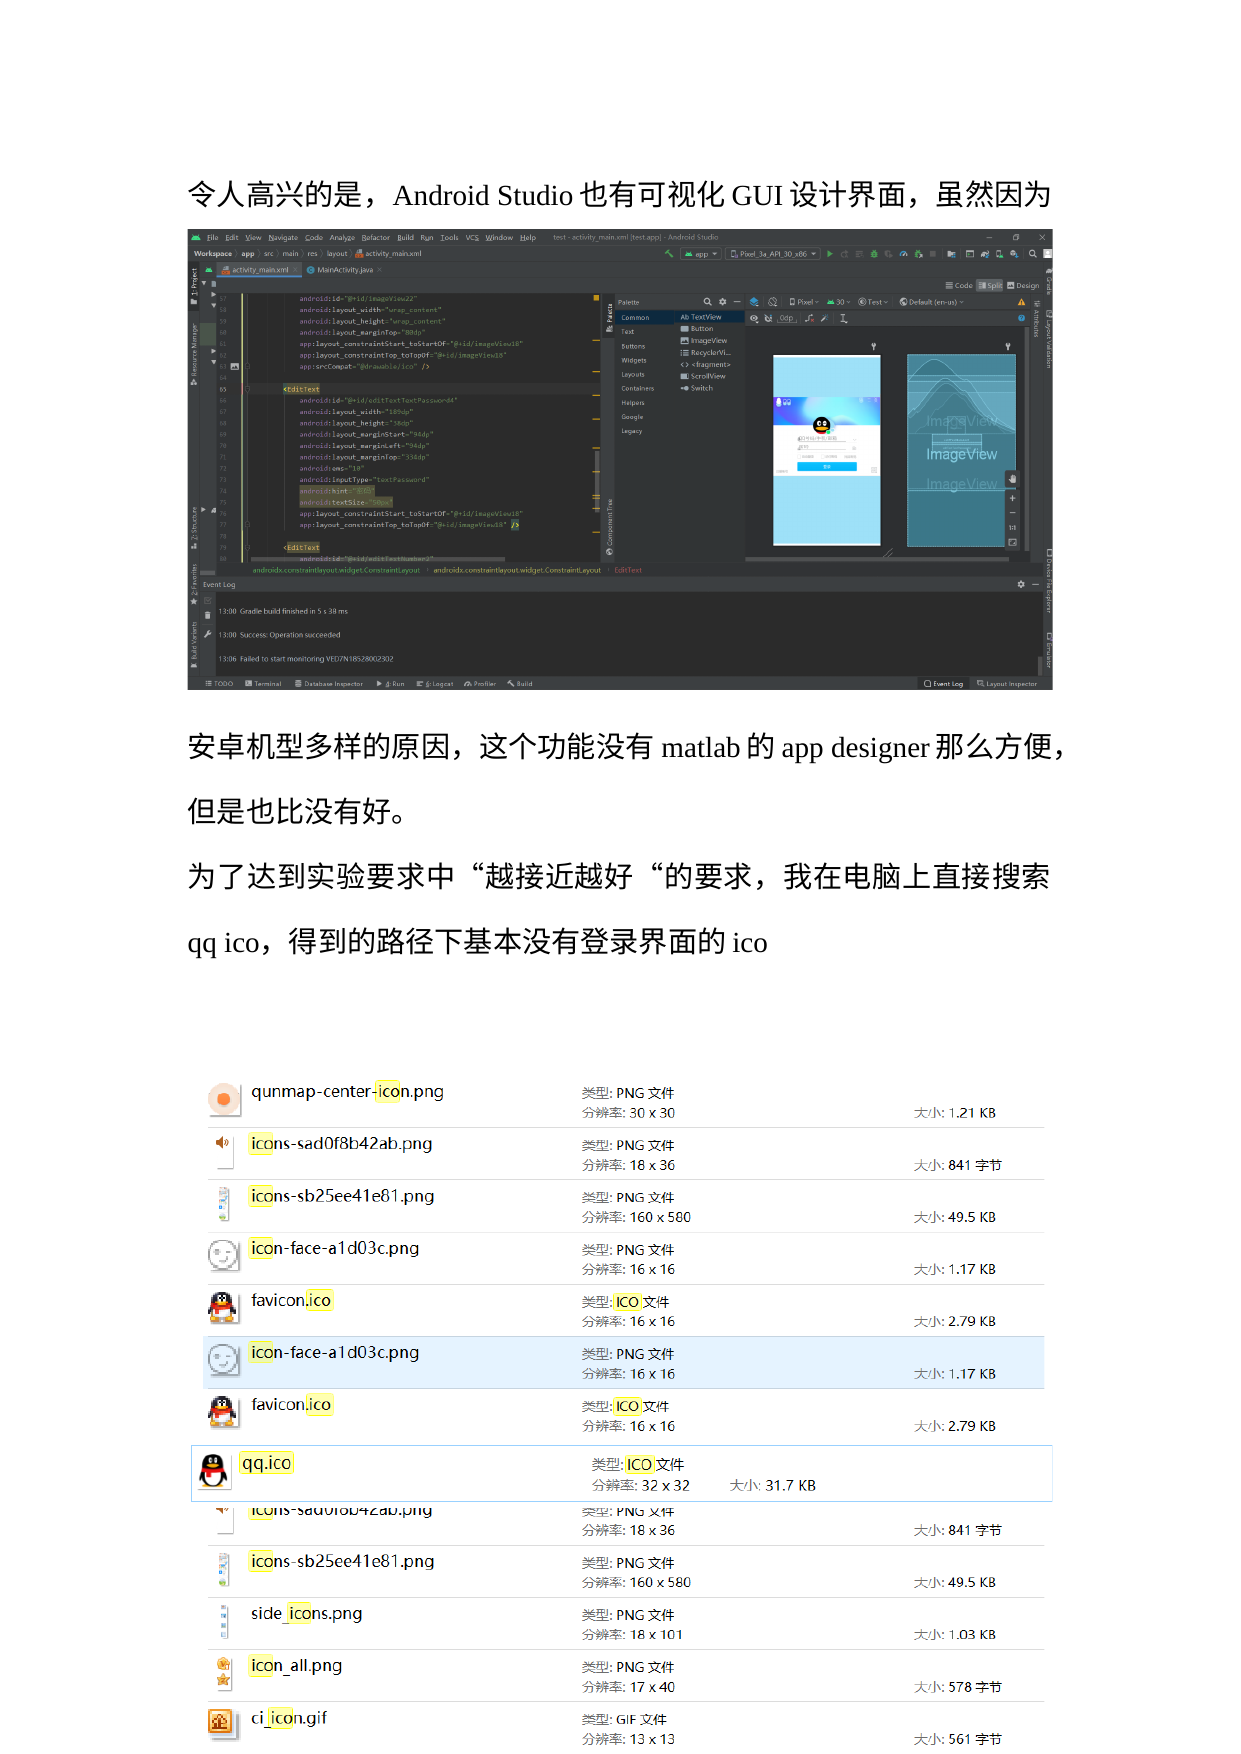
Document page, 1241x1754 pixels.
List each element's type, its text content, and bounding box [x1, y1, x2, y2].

picture [187, 229, 1053, 690]
picture [187, 1064, 1053, 1754]
text 令人高兴的是，Android Studio也有可视化GUI设计界面，虽然因为安卓机型多样的原因，这个功能没有matlab的app designer那么方便，但是也比没有好。 [187, 160, 1053, 229]
text 令人高兴的是，Android Studio也有可视化GUI设计界面，虽然因为安卓机型多样的原因，这个功能没有matlab的app designer那么方便，但是也比没有好。 [187, 690, 1053, 842]
text 为了达到实验要求中“越接近越好“的要求，我在电脑上直接搜索qq ico，得到的路径下基本没有登录界面的ico [187, 842, 1053, 972]
